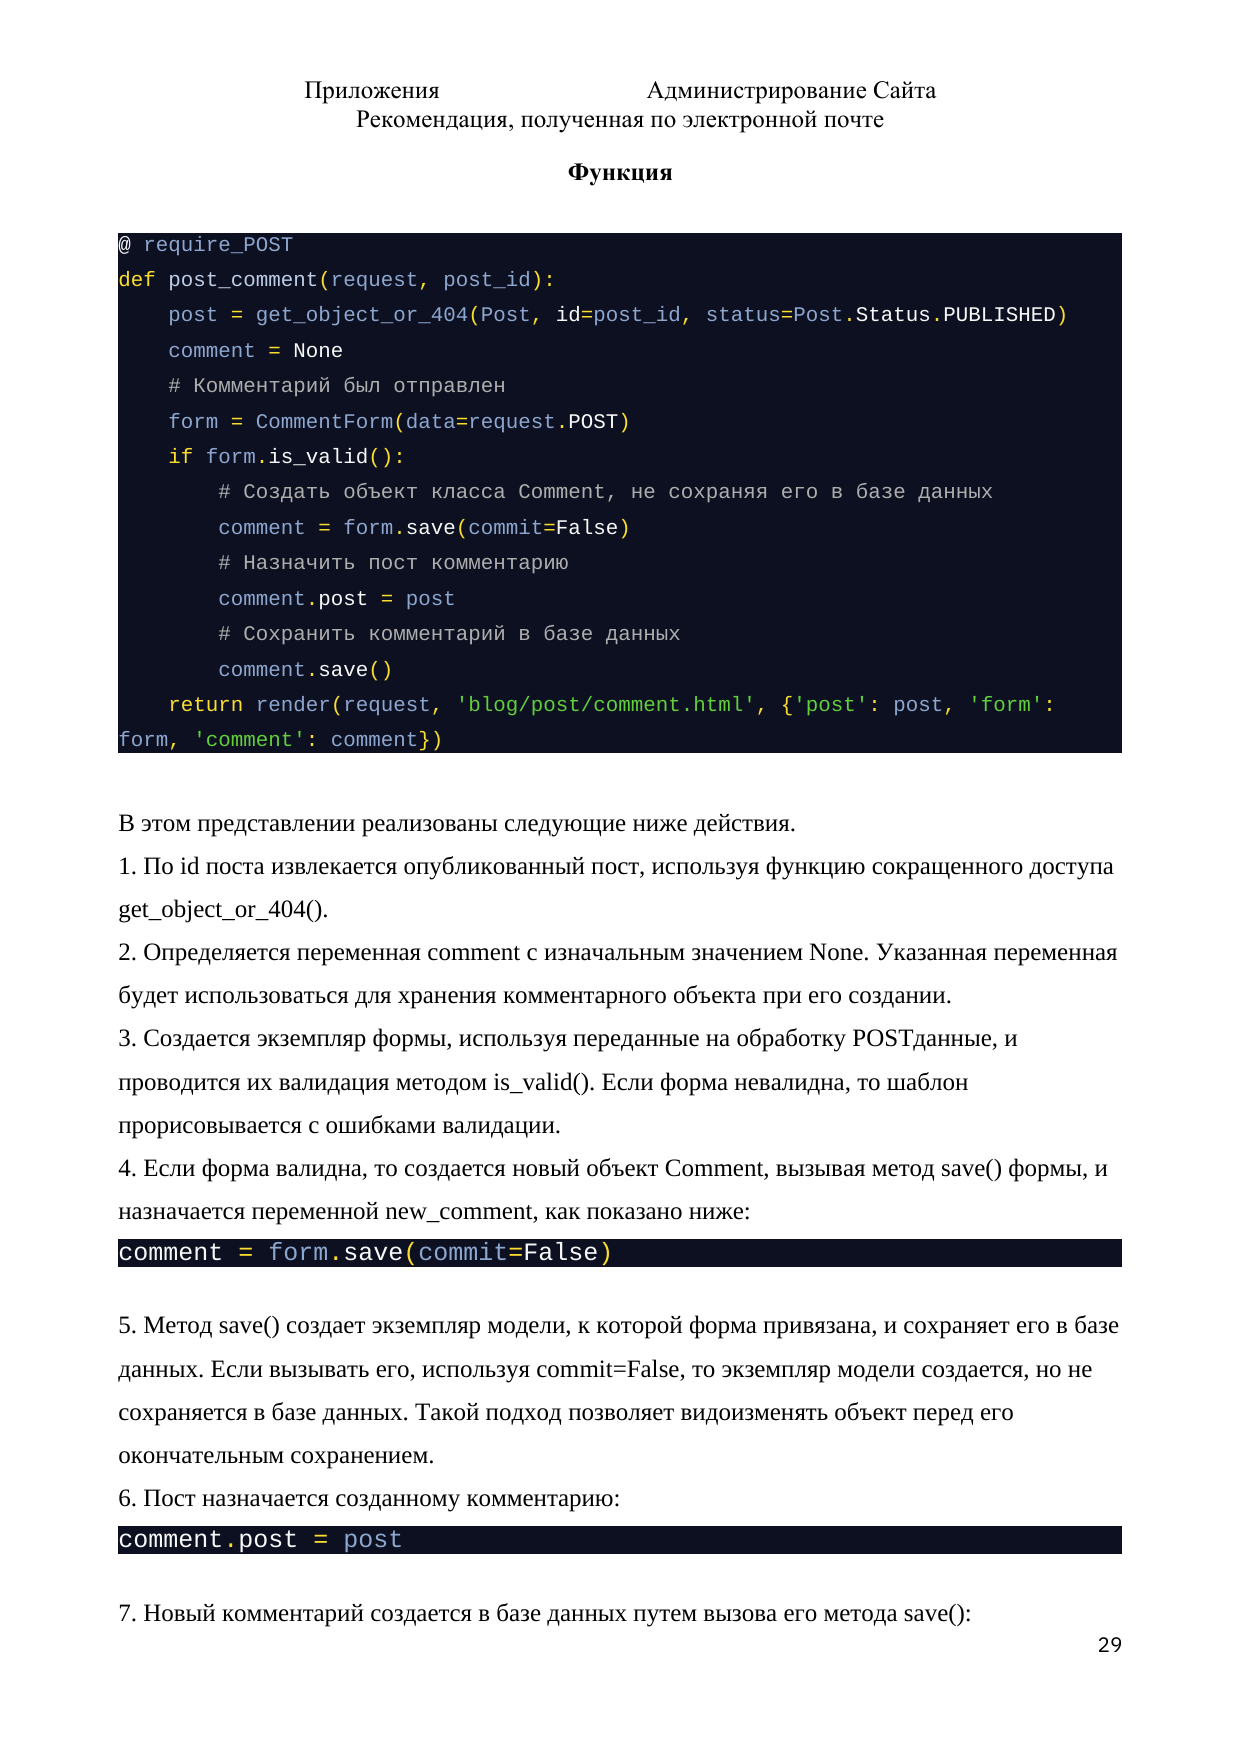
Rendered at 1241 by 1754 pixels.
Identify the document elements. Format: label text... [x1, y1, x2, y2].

text comment.save() [118, 658, 1122, 682]
text # Создать объект класса Comment, не сохраняя его в базе данных [118, 481, 1122, 505]
text comment.post = post [118, 588, 1122, 611]
text В этом представлении реализованы следующие ниже действия. [118, 808, 1122, 837]
text post = get_object_or_404(Post, id=post_id, status=Post.Status.PUBLISHED) [118, 304, 1122, 328]
text 5. Метод save() создает экземпляр модели, к которой форма привязана, и сохраняет его в базе данных. Если вызывать его, используя commit=False, то экземпляр модели создается, но не сохраняется в базе данных. Такой подход позволяет видоизменять объект перед его окончательным сохранением. [118, 1311, 1122, 1469]
text 1. По id поста извлекается опубликованный пост, используя функцию сокращенного доступа get_object_or_404(). [118, 851, 1122, 923]
text 4. Если форма валидна, то создается новый объект Comment, вызывая метод save() формы, и назначается переменной new_comment, как показано ниже: [118, 1153, 1122, 1225]
text comment = None [118, 340, 1122, 363]
text # Сохранить комментарий в базе данных [118, 623, 1122, 647]
text 6. Пост назначается созданному комментарию: [118, 1483, 1122, 1512]
text comment = form.save(commit=False) [118, 1239, 1122, 1267]
text # Назначить пост комментарию [118, 552, 1122, 576]
text comment.post = post [118, 1526, 1122, 1554]
text if form.is_valid(): [118, 446, 1122, 470]
text 2. Определяется переменная comment с изначальным значением None. Указанная переменная будет использоваться для хранения комментарного объекта при его создании. [118, 937, 1122, 1009]
text form = CommentForm(data=request.POST) [118, 411, 1122, 434]
text comment = form.save(commit=False) [118, 517, 1122, 541]
text @ require_POST [118, 233, 1122, 257]
text 7. Новый комментарий создается в базе данных путем вызова его метода save(): [118, 1598, 1122, 1626]
text return render(request, 'blog/post/comment.html', {'post': post, 'form': form, 'comment': comment}) [118, 694, 1122, 753]
text def post_comment(request, post_id): [118, 269, 1122, 293]
text 3. Создается экземпляр формы, используя переданные на обработку POSTданные, и проводится их валидация методом is_valid(). Если форма невалидна, то шаблон прорисовывается с ошибками валидации. [118, 1023, 1122, 1138]
text # Комментарий был отправлен [118, 375, 1122, 399]
subtitle Функция [118, 157, 1122, 186]
